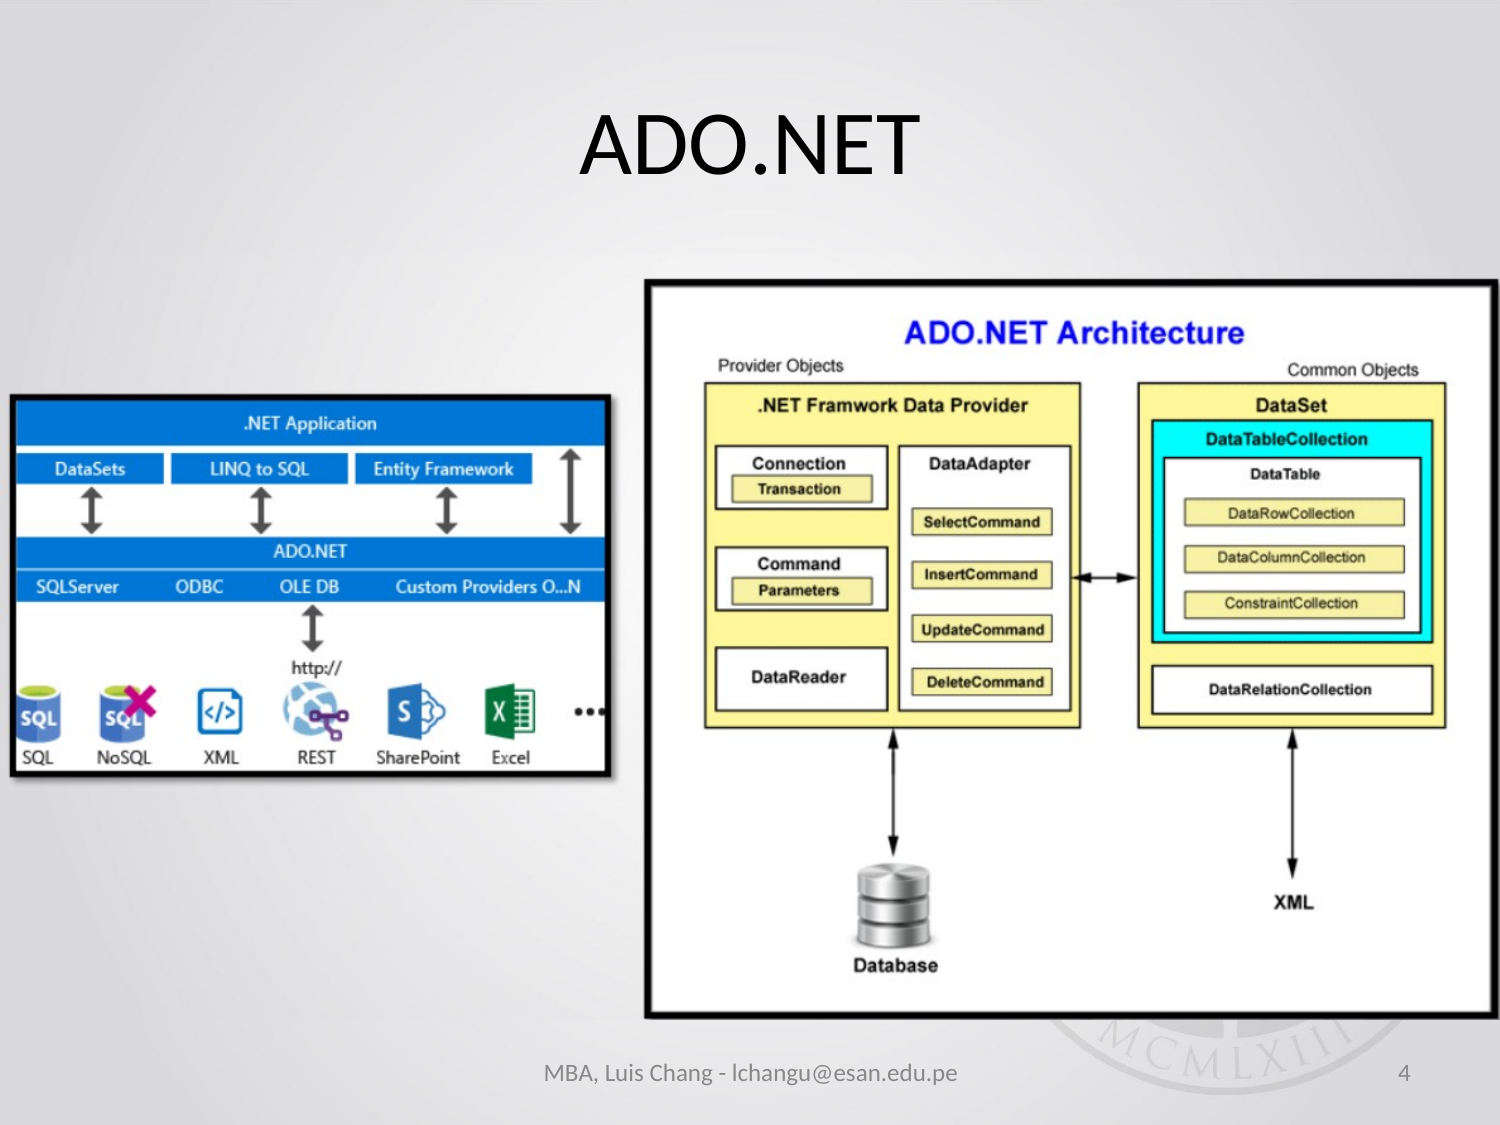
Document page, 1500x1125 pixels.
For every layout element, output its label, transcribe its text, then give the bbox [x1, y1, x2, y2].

subtitle ADO.NET [142, 94, 1358, 194]
picture [0, 0, 1500, 1125]
text MBA, Luis Chang - lchangu@esan.edu.pe 4 [543, 1058, 1500, 1088]
